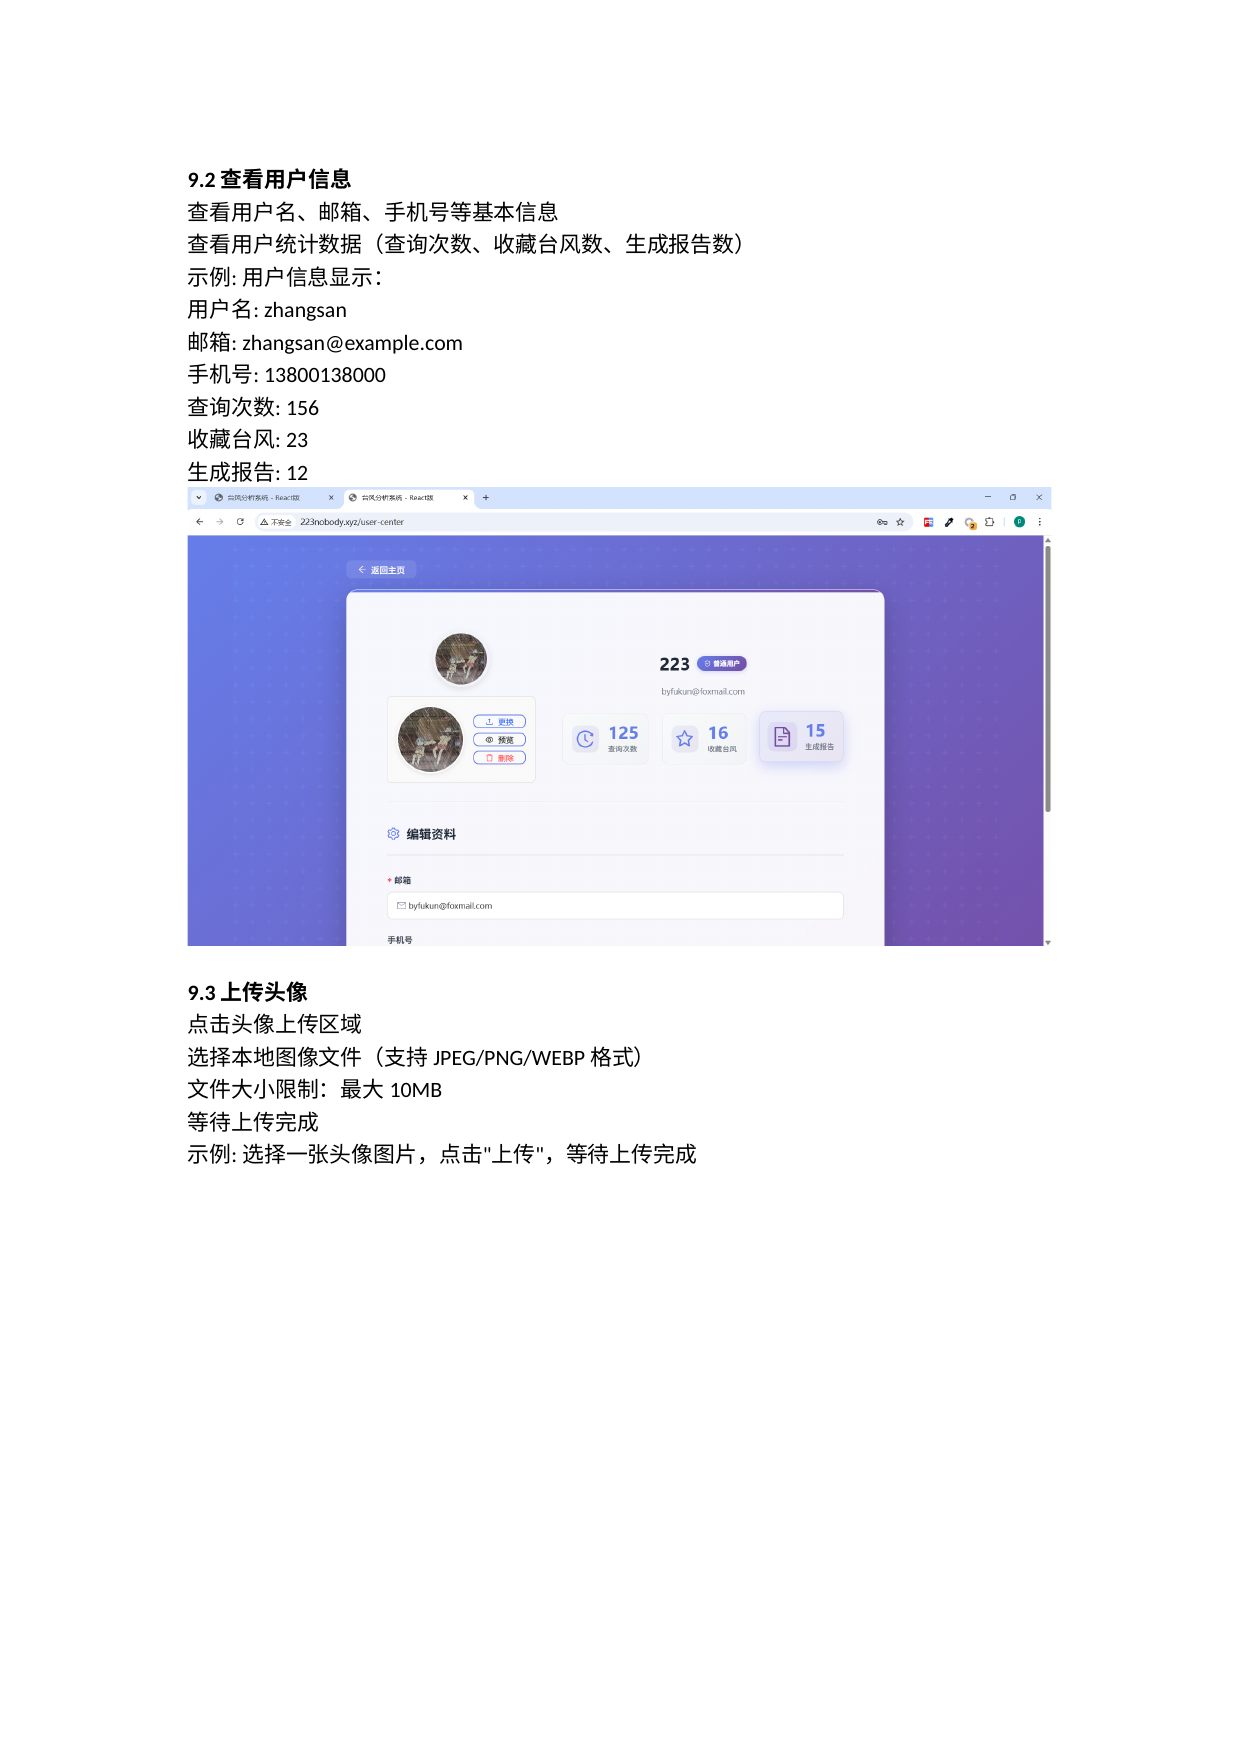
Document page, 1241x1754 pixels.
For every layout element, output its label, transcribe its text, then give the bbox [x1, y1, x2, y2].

text 邮箱: zhangsan@example.com [187, 324, 1053, 357]
text 文件大小限制：最大 10MB [187, 1072, 1053, 1104]
text 9.3 上传头像 [187, 974, 1053, 1007]
text 手机号: 13800138000 [187, 357, 1053, 389]
text 选择本地图像文件（支持 JPEG/PNG/WEBP 格式） [187, 1039, 1053, 1072]
text 点击头像上传区域 [187, 1007, 1053, 1039]
text 示例: 选择一张头像图片，点击"上传"，等待上传完成 [187, 1137, 1053, 1169]
text 生成报告: 12 [187, 454, 1053, 487]
text 等待上传完成 [187, 1104, 1053, 1137]
text 示例: 用户信息显示： [187, 259, 1053, 292]
text 查看用户统计数据（查询次数、收藏台风数、生成报告数） [187, 227, 1053, 259]
picture [187, 487, 1052, 946]
text 9.2 查看用户信息 [187, 162, 1053, 194]
text 查询次数: 156 [187, 389, 1053, 422]
text 用户名: zhangsan [187, 292, 1053, 324]
text 查看用户名、邮箱、手机号等基本信息 [187, 194, 1053, 227]
text 收藏台风: 23 [187, 422, 1053, 454]
